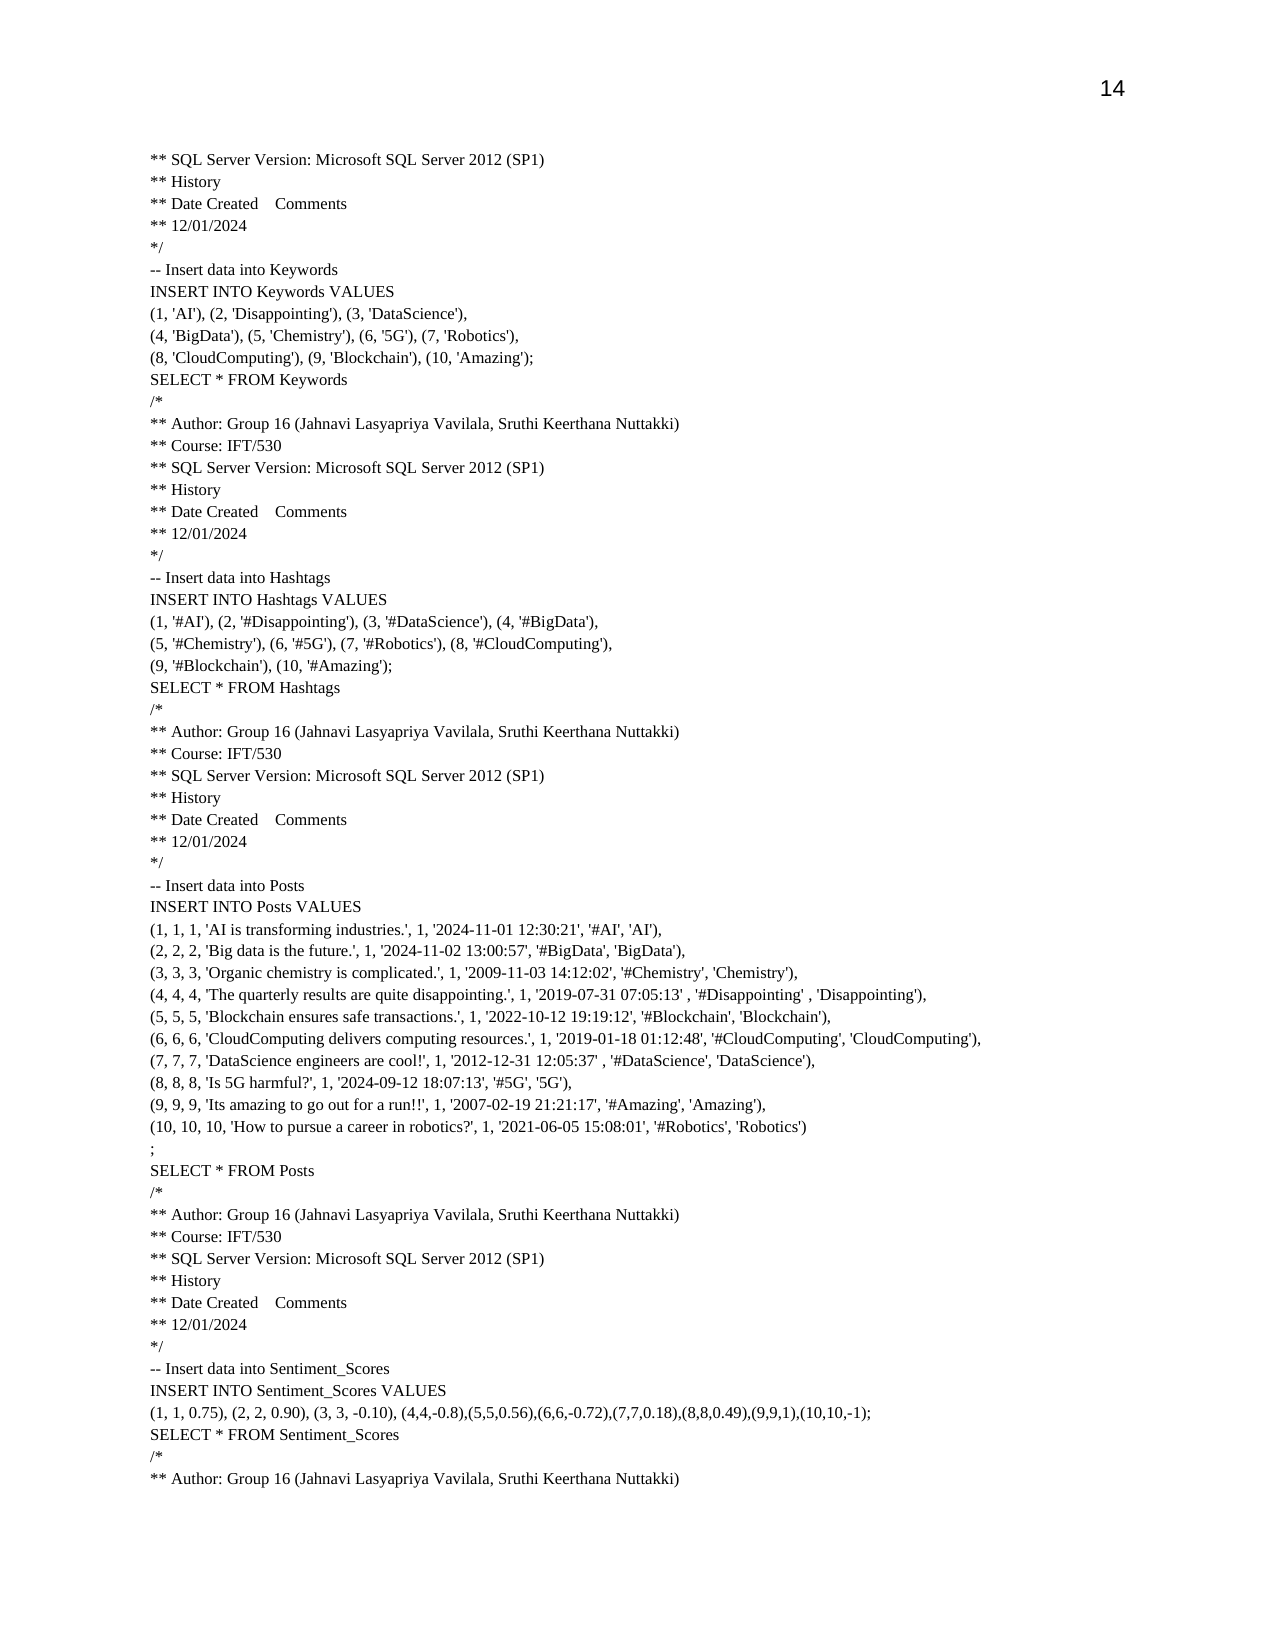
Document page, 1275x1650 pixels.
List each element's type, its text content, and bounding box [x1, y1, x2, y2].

text /* [150, 1183, 1125, 1202]
text (7, 7, 7, 'DataScience engineers are cool!', 1, '2012-12-31 12:05:37' , '#DataScience', 'DataScience'), [150, 1051, 1125, 1070]
text (1, 'AI'), (2, 'Disappointing'), (3, 'DataScience'), [150, 304, 1125, 323]
text ** 12/01/2024 [150, 831, 1125, 851]
text (3, 3, 3, 'Organic chemistry is complicated.', 1, '2009-11-03 14:12:02', '#Chemistry', 'Chemistry'), [150, 963, 1125, 982]
text (10, 10, 10, 'How to pursue a career in robotics?', 1, '2021-06-05 15:08:01', '#Robotics', 'Robotics') [150, 1117, 1125, 1136]
text (9, '#Blockchain'), (10, '#Amazing'); [150, 656, 1125, 675]
text (9, 9, 9, 'Its amazing to go out for a run!!', 1, '2007-02-19 21:21:17', '#Amazing', 'Amazing'), [150, 1095, 1125, 1114]
text (5, 5, 5, 'Blockchain ensures safe transactions.', 1, '2022-10-12 19:19:12', '#Blockchain', 'Blockchain'), [150, 1007, 1125, 1026]
text /* [150, 392, 1125, 411]
text INSERT INTO Posts VALUES [150, 897, 1125, 916]
text ** History [150, 787, 1125, 807]
text ** History [150, 172, 1125, 191]
text SELECT * FROM Posts [150, 1161, 1125, 1180]
text ** 12/01/2024 [150, 524, 1125, 543]
text */ [150, 1337, 1125, 1356]
text (4, 4, 4, 'The quarterly results are quite disappointing.', 1, '2019-07-31 07:05:13' , '#Disappointing' , 'Disappointing'), [150, 985, 1125, 1004]
text (6, 6, 6, 'CloudComputing delivers computing resources.', 1, '2019-01-18 01:12:48', '#CloudComputing', 'CloudComputing'), [150, 1029, 1125, 1048]
text ** History [150, 1271, 1125, 1290]
text ** 12/01/2024 [150, 1315, 1125, 1334]
text ** SQL Server Version: Microsoft SQL Server 2012 (SP1) [150, 765, 1125, 784]
text (8, 8, 8, 'Is 5G harmful?', 1, '2024-09-12 18:07:13', '#5G', '5G'), [150, 1073, 1125, 1092]
text (4, 'BigData'), (5, 'Chemistry'), (6, '5G'), (7, 'Robotics'), [150, 326, 1125, 345]
text ** History [150, 480, 1125, 499]
text INSERT INTO Sentiment_Scores VALUES [150, 1381, 1125, 1400]
text (8, 'CloudComputing'), (9, 'Blockchain'), (10, 'Amazing'); [150, 348, 1125, 367]
text ** Course: IFT/530 [150, 1227, 1125, 1246]
text ** Date Created Comments [150, 502, 1125, 521]
text ** Author: Group 16 (Jahnavi Lasyapriya Vavilala, Sruthi Keerthana Nuttakki) [150, 1469, 1125, 1488]
text -- Insert data into Posts [150, 875, 1125, 894]
text ** Date Created Comments [150, 194, 1125, 213]
text ** Author: Group 16 (Jahnavi Lasyapriya Vavilala, Sruthi Keerthana Nuttakki) [150, 1205, 1125, 1224]
text SELECT * FROM Sentiment_Scores [150, 1425, 1125, 1444]
text (2, 2, 2, 'Big data is the future.', 1, '2024-11-02 13:00:57', '#BigData', 'BigData'), [150, 941, 1125, 960]
text ** SQL Server Version: Microsoft SQL Server 2012 (SP1) [150, 1249, 1125, 1268]
text -- Insert data into Sentiment_Scores [150, 1359, 1125, 1378]
text ** Author: Group 16 (Jahnavi Lasyapriya Vavilala, Sruthi Keerthana Nuttakki) [150, 414, 1125, 433]
text ** SQL Server Version: Microsoft SQL Server 2012 (SP1) [150, 150, 1125, 169]
text SELECT * FROM Keywords [150, 370, 1125, 389]
text /* [150, 699, 1125, 719]
text ; [150, 1139, 1125, 1158]
text INSERT INTO Keywords VALUES [150, 282, 1125, 301]
text ** Date Created Comments [150, 1293, 1125, 1312]
text ** SQL Server Version: Microsoft SQL Server 2012 (SP1) [150, 458, 1125, 477]
text (1, 1, 0.75), (2, 2, 0.90), (3, 3, -0.10), (4,4,-0.8),(5,5,0.56),(6,6,-0.72),(7,7,0.18),(8,8,0.49),(9,9,1),(10,10,-1); [150, 1403, 1125, 1422]
text -- Insert data into Hashtags [150, 568, 1125, 587]
text ** Course: IFT/530 [150, 743, 1125, 763]
text INSERT INTO Hashtags VALUES [150, 589, 1125, 609]
text */ [150, 546, 1125, 565]
text SELECT * FROM Hashtags [150, 677, 1125, 697]
text (5, '#Chemistry'), (6, '#5G'), (7, '#Robotics'), (8, '#CloudComputing'), [150, 633, 1125, 653]
text -- Insert data into Keywords [150, 260, 1125, 279]
text */ [150, 238, 1125, 257]
text ** Date Created Comments [150, 809, 1125, 828]
text /* [150, 1447, 1125, 1466]
text (1, '#AI'), (2, '#Disappointing'), (3, '#DataScience'), (4, '#BigData'), [150, 612, 1125, 631]
text */ [150, 853, 1125, 872]
text ** Author: Group 16 (Jahnavi Lasyapriya Vavilala, Sruthi Keerthana Nuttakki) [150, 721, 1125, 741]
text ** 12/01/2024 [150, 216, 1125, 235]
text ** Course: IFT/530 [150, 436, 1125, 455]
text (1, 1, 1, 'AI is transforming industries.', 1, '2024-11-01 12:30:21', '#AI', 'AI'), [150, 919, 1125, 938]
